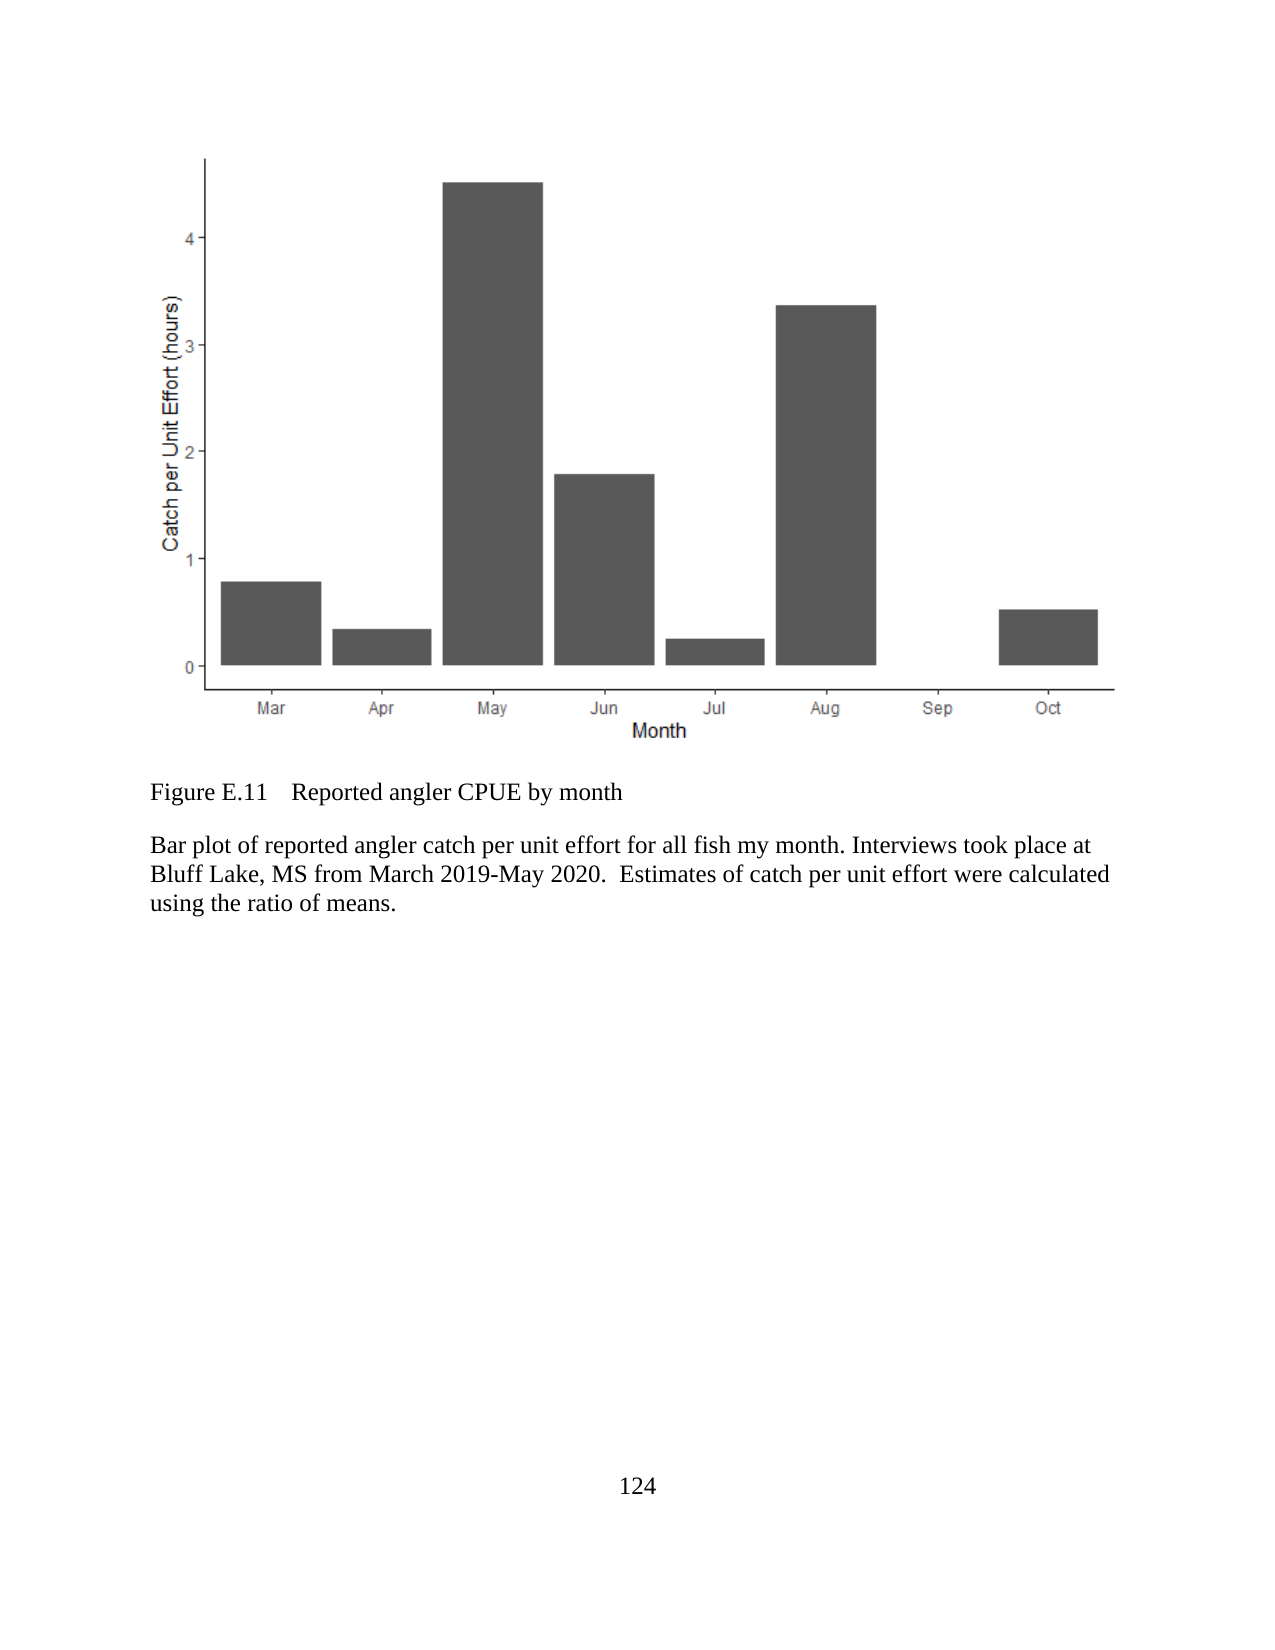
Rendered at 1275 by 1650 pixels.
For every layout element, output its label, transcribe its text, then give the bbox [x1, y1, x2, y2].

title Reported angler CPUE by month [150, 777, 1125, 806]
picture [150, 150, 1125, 752]
text Bar plot of reported angler catch per unit effort for all fish my month. Interviews took place at Bluff Lake, MS from March 2019-May 2020. Estimates of catch per unit effort were calculated using the ratio of means. [150, 831, 1125, 917]
